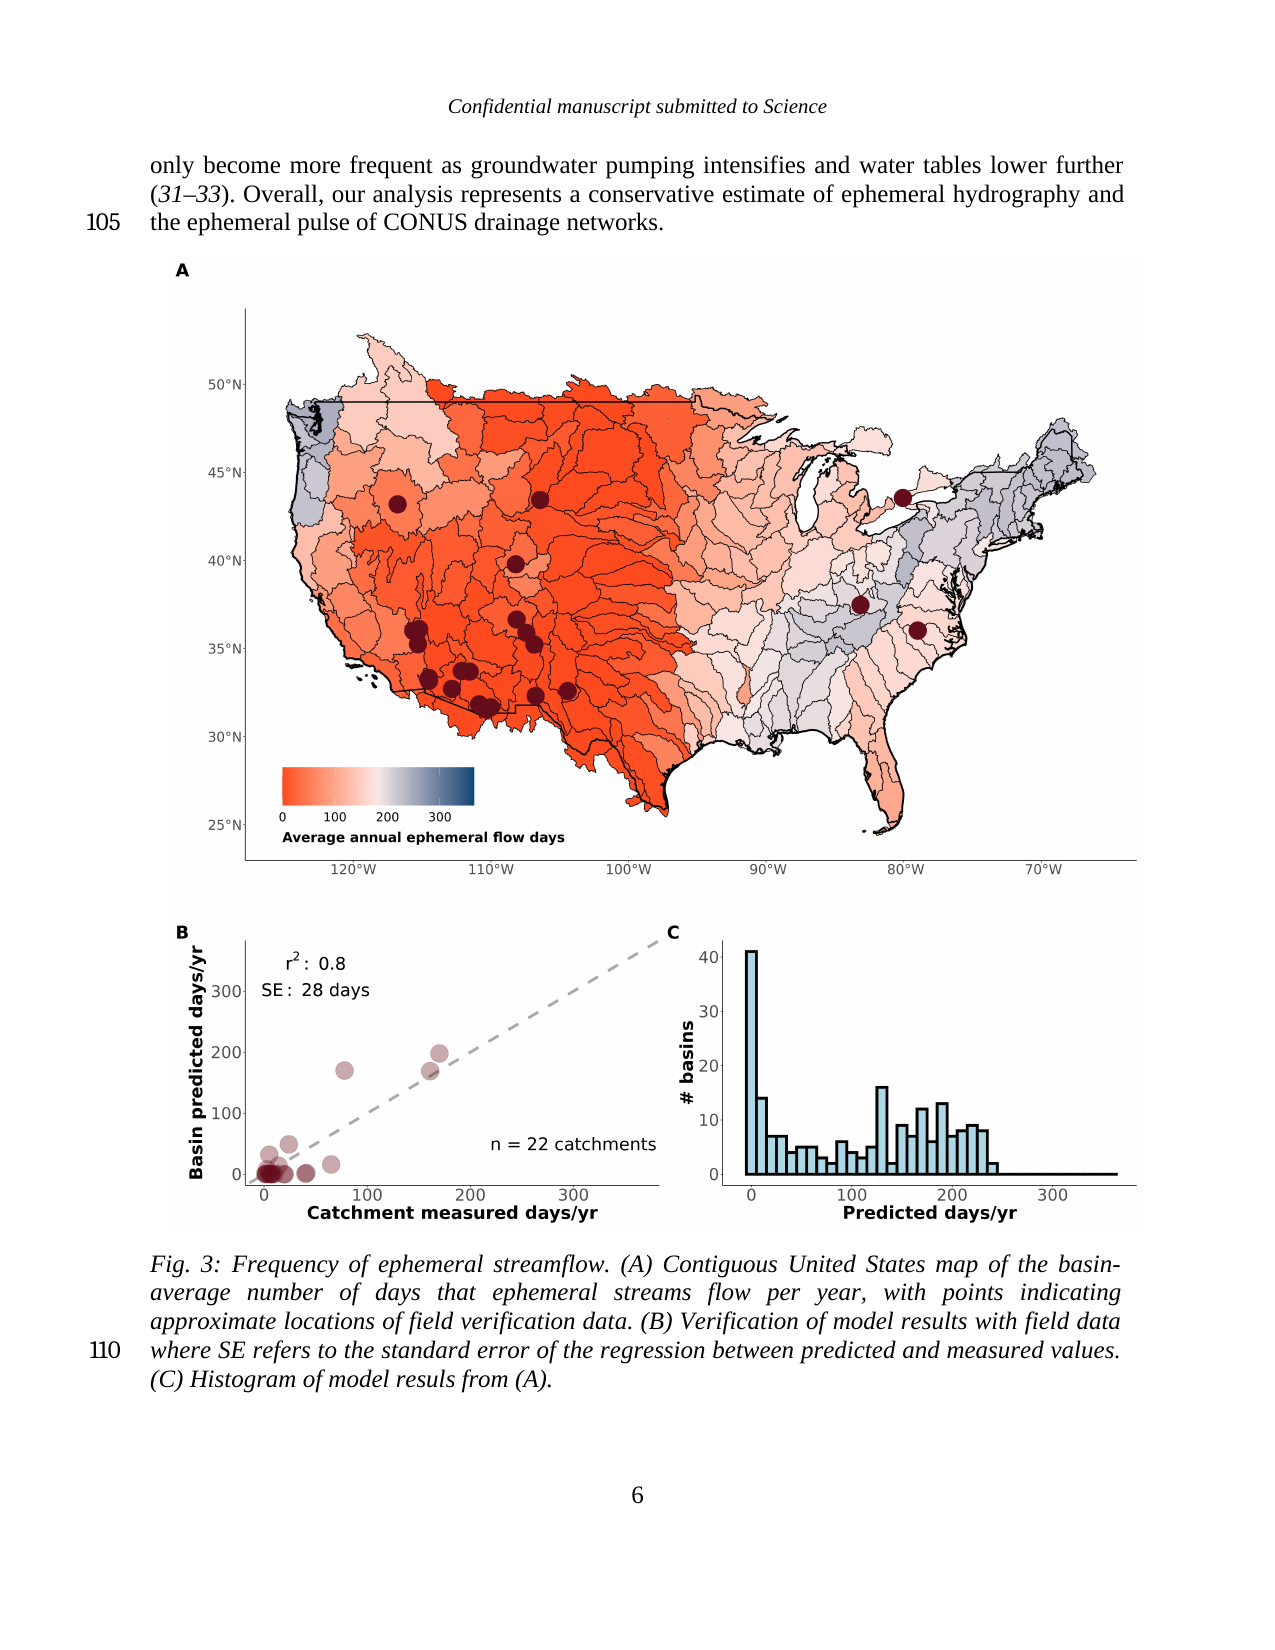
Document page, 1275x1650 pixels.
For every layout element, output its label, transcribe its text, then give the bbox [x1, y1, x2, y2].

text Fig. 3: Frequency of ephemeral streamflow. (A) Contiguous United States map of the basin-average number of days that ephemeral streams flow per year, with points indicating approximate locations of field verification data. (B) Verification of model results with field data where SE refers to the standard error of the regression between predicted and measured values. (C) Histogram of model resuls from (A). [150, 1249, 1125, 1392]
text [150, 150, 1125, 236]
picture [168, 255, 1144, 1230]
